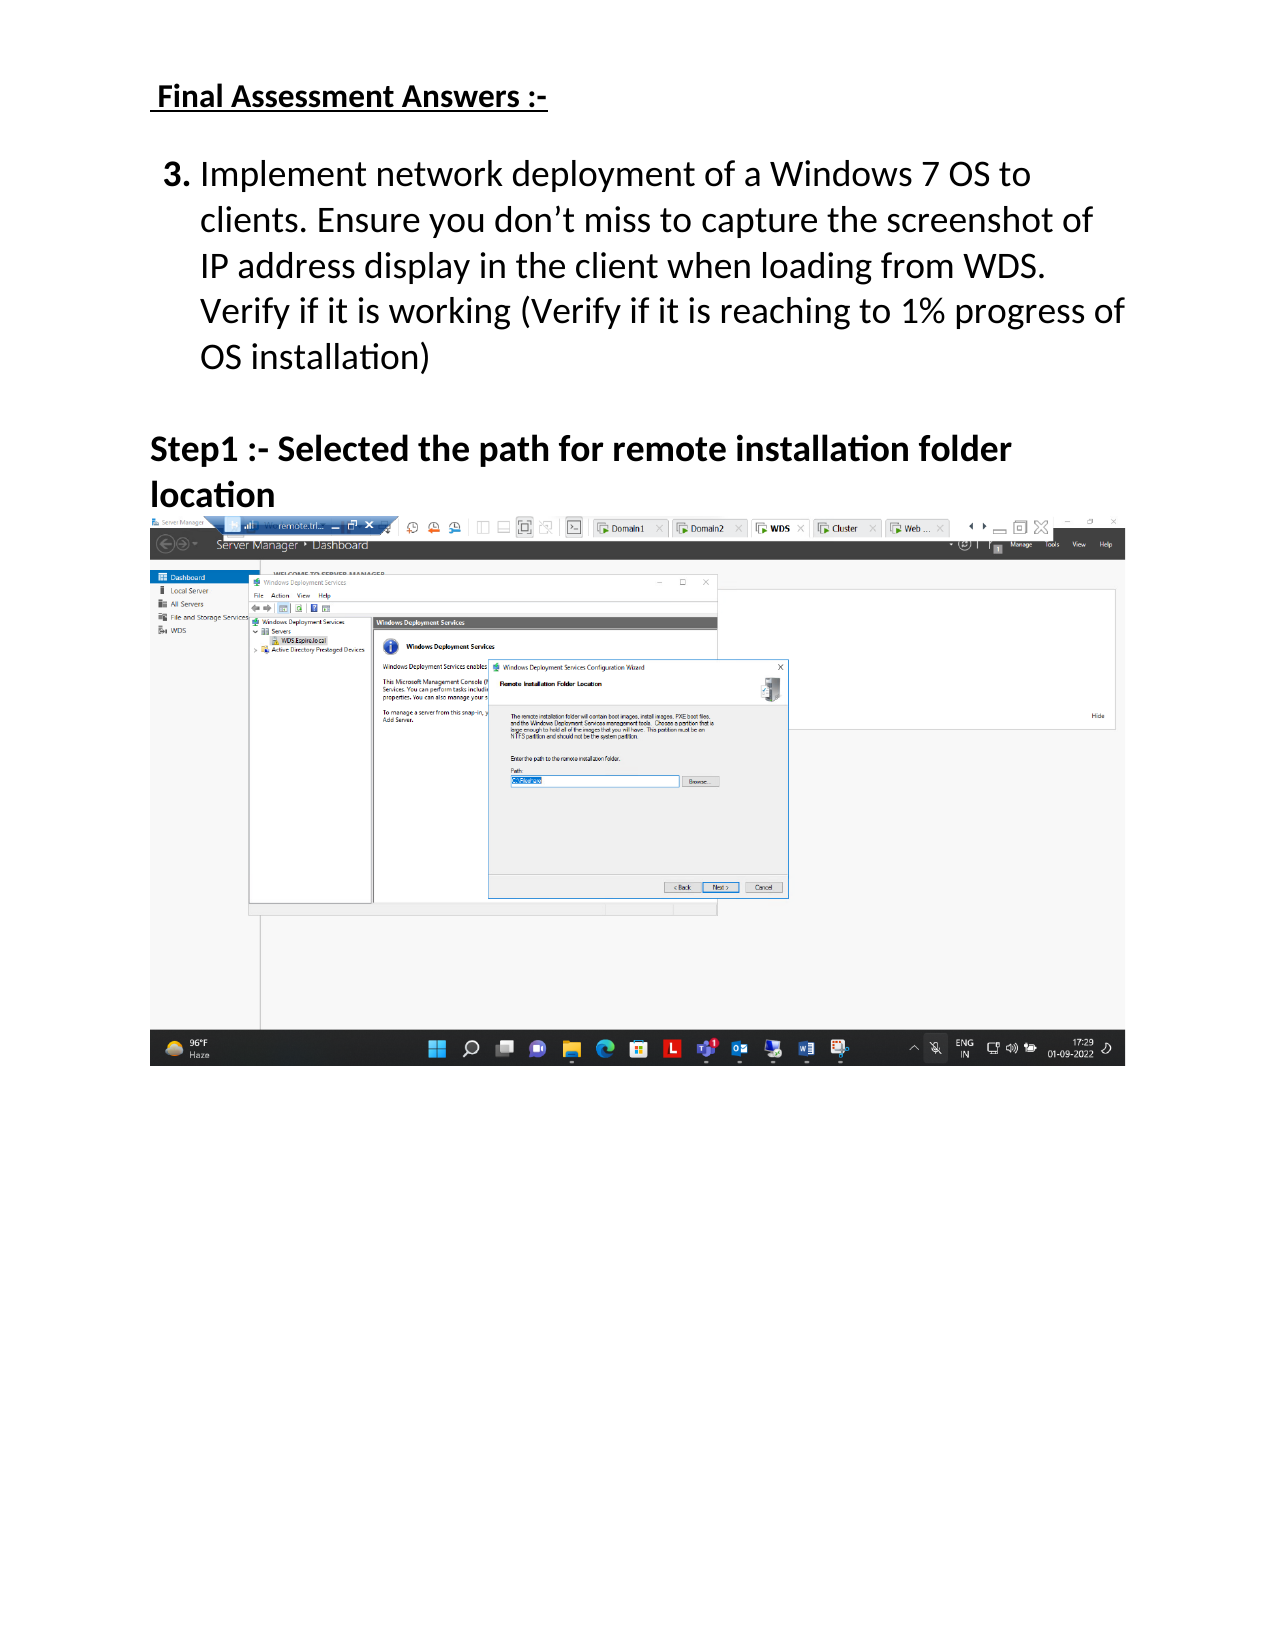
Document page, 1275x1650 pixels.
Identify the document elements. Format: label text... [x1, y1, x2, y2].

text Step1 :- Selected the path for remote installation folder location [150, 425, 1125, 516]
picture [150, 516, 1125, 1066]
list Implement network deployment of a Windows 7 OS to clients. Ensure you don’t miss to capture the screenshot of IP address display in the client when loading from WDS. Verify if it is working (Verify if it is reaching to 1% progress of OS installation) [162, 150, 1125, 379]
